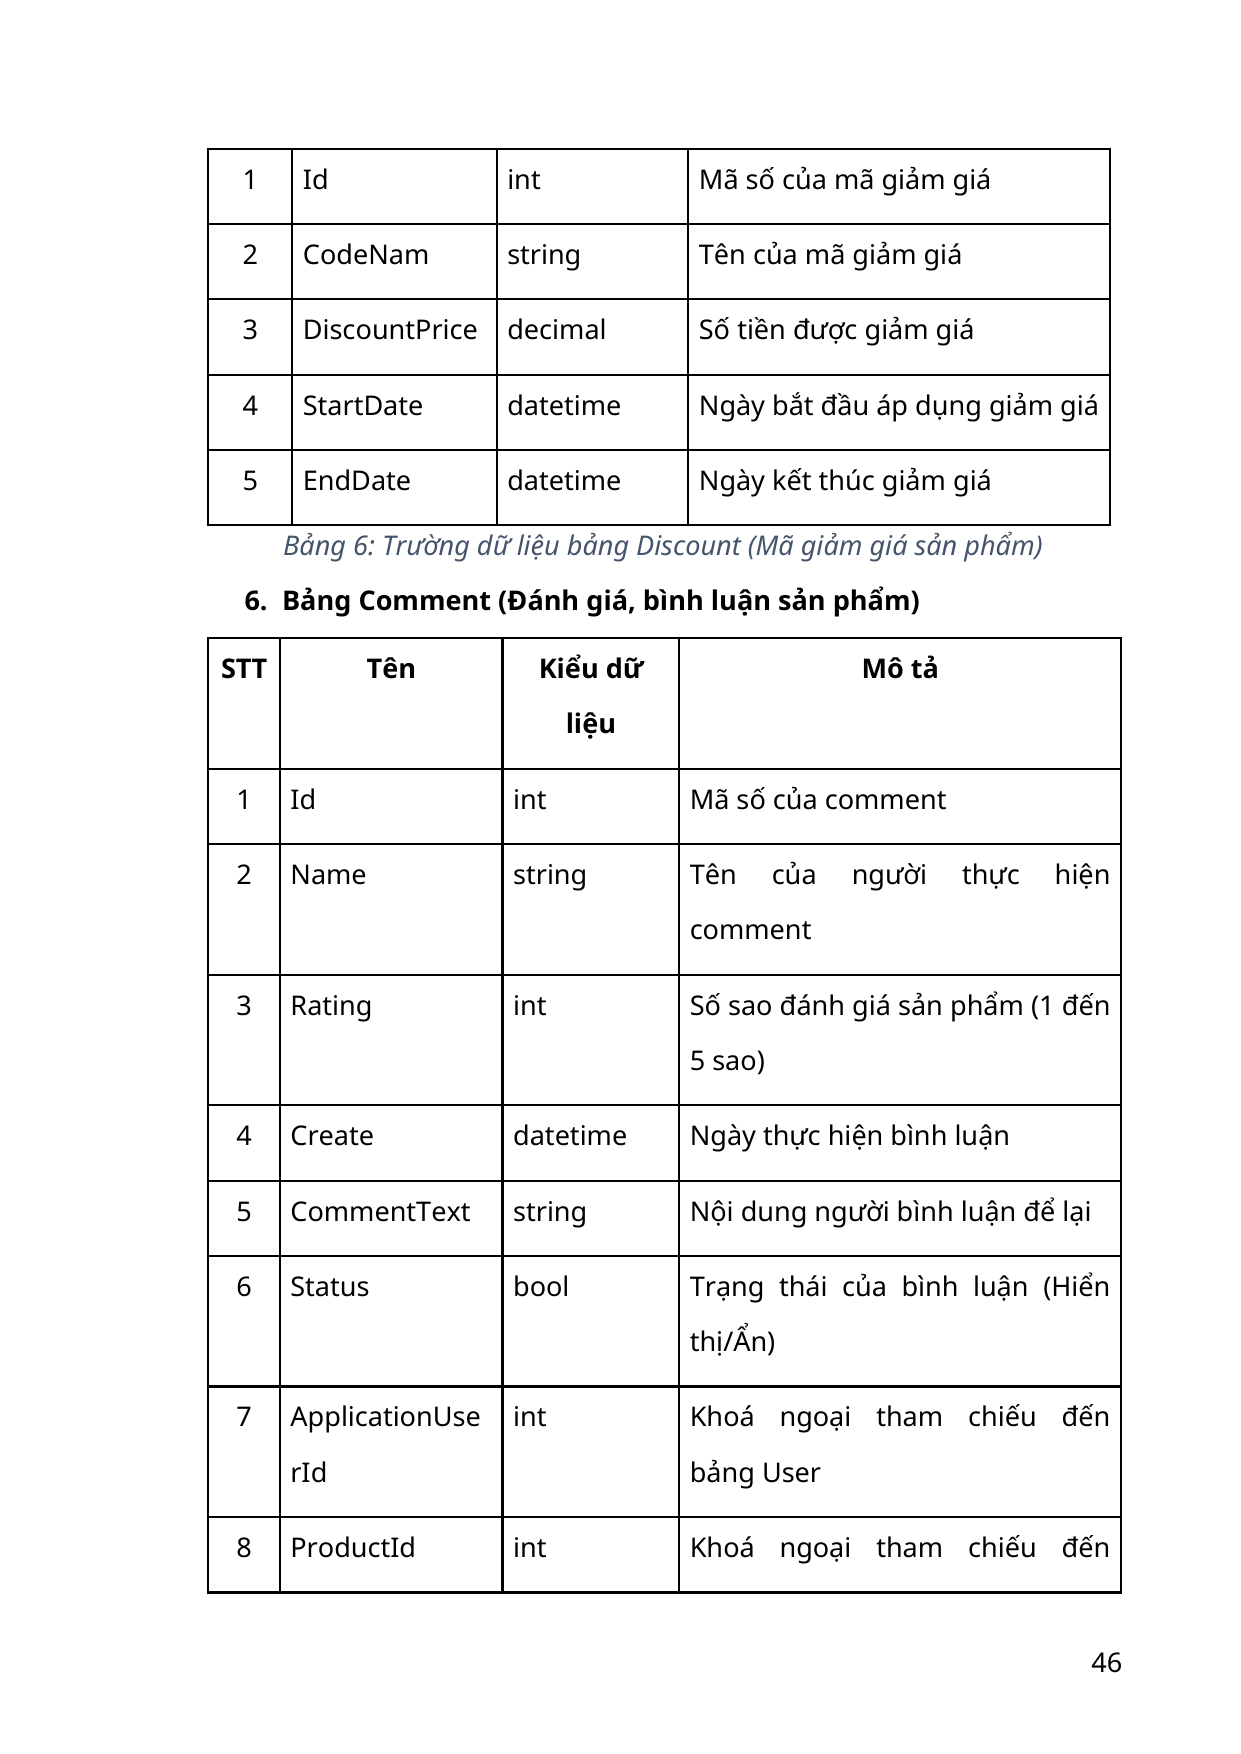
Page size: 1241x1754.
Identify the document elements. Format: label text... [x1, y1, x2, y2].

table_cell StartDate [293, 376, 496, 449]
list Bảng Comment (Đánh giá, bình luận sản phẩm) [244, 582, 1122, 618]
table_cell Số sao đánh giá sản phẩm (1 đến 5 sao) [680, 976, 1120, 1104]
table_cell int [498, 150, 687, 223]
table_header Mô tả [680, 639, 1120, 768]
table_cell Name [281, 845, 501, 973]
table_cell Trạng thái của bình luận (Hiển thị/Ẩn) [680, 1257, 1120, 1385]
table_cell Số tiền được giảm giá [689, 300, 1109, 374]
table_cell 8 [209, 1518, 279, 1591]
table_cell 1 [209, 150, 291, 223]
table_cell EndDate [293, 451, 496, 524]
table_cell 5 [209, 1182, 279, 1255]
table_cell Rating [281, 976, 501, 1104]
table_cell 5 [209, 451, 291, 524]
table_cell 1 [209, 770, 279, 843]
table_cell Create [281, 1106, 501, 1179]
table_header Kiểu dữ liệu [504, 639, 678, 768]
table_cell int [504, 1518, 678, 1591]
table_cell DiscountPrice [293, 300, 496, 374]
table_cell int [504, 1388, 678, 1516]
table_cell string [504, 1182, 678, 1255]
table_cell Ngày bắt đầu áp dụng giảm giá [689, 376, 1109, 449]
table_cell datetime [498, 376, 687, 449]
table_cell Tên của người thực hiện comment [680, 845, 1120, 973]
table_cell bool [504, 1257, 678, 1385]
table_cell string [504, 845, 678, 973]
table_cell Mã số của comment [680, 770, 1120, 843]
table_cell CommentText [281, 1182, 501, 1255]
table_cell int [504, 770, 678, 843]
table_cell 2 [209, 845, 279, 973]
table_cell 3 [209, 300, 291, 374]
table_cell Ngày kết thúc giảm giá [689, 451, 1109, 524]
table_cell datetime [498, 451, 687, 524]
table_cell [680, 1518, 1120, 1591]
table_cell 2 [209, 225, 291, 298]
table_cell CodeNam [293, 225, 496, 298]
table_cell Khoá ngoại tham chiếu đến bảng User [680, 1388, 1120, 1516]
table_cell 3 [209, 976, 279, 1104]
table_cell decimal [498, 300, 687, 374]
table_cell Id [281, 770, 501, 843]
table_cell datetime [504, 1106, 678, 1179]
table_cell int [504, 976, 678, 1104]
table_header STT [209, 639, 279, 768]
table_cell 7 [209, 1388, 279, 1516]
table_header Tên [281, 639, 501, 768]
table_cell Status [281, 1257, 501, 1385]
table_cell ApplicationUserId [281, 1388, 501, 1516]
table_cell Nội dung người bình luận để lại [680, 1182, 1120, 1255]
text Bảng 6: Trường dữ liệu bảng Discount (Mã giảm giá sản phẩm) [207, 526, 1122, 563]
table_cell Ngày thực hiện bình luận [680, 1106, 1120, 1179]
table_cell 6 [209, 1257, 279, 1385]
table_cell 4 [209, 1106, 279, 1179]
table_cell string [498, 225, 687, 298]
table_cell Mã số của mã giảm giá [689, 150, 1109, 223]
table_cell Id [293, 150, 496, 223]
table_cell 4 [209, 376, 291, 449]
table_cell Tên của mã giảm giá [689, 225, 1109, 298]
table_cell ProductId [281, 1518, 501, 1591]
